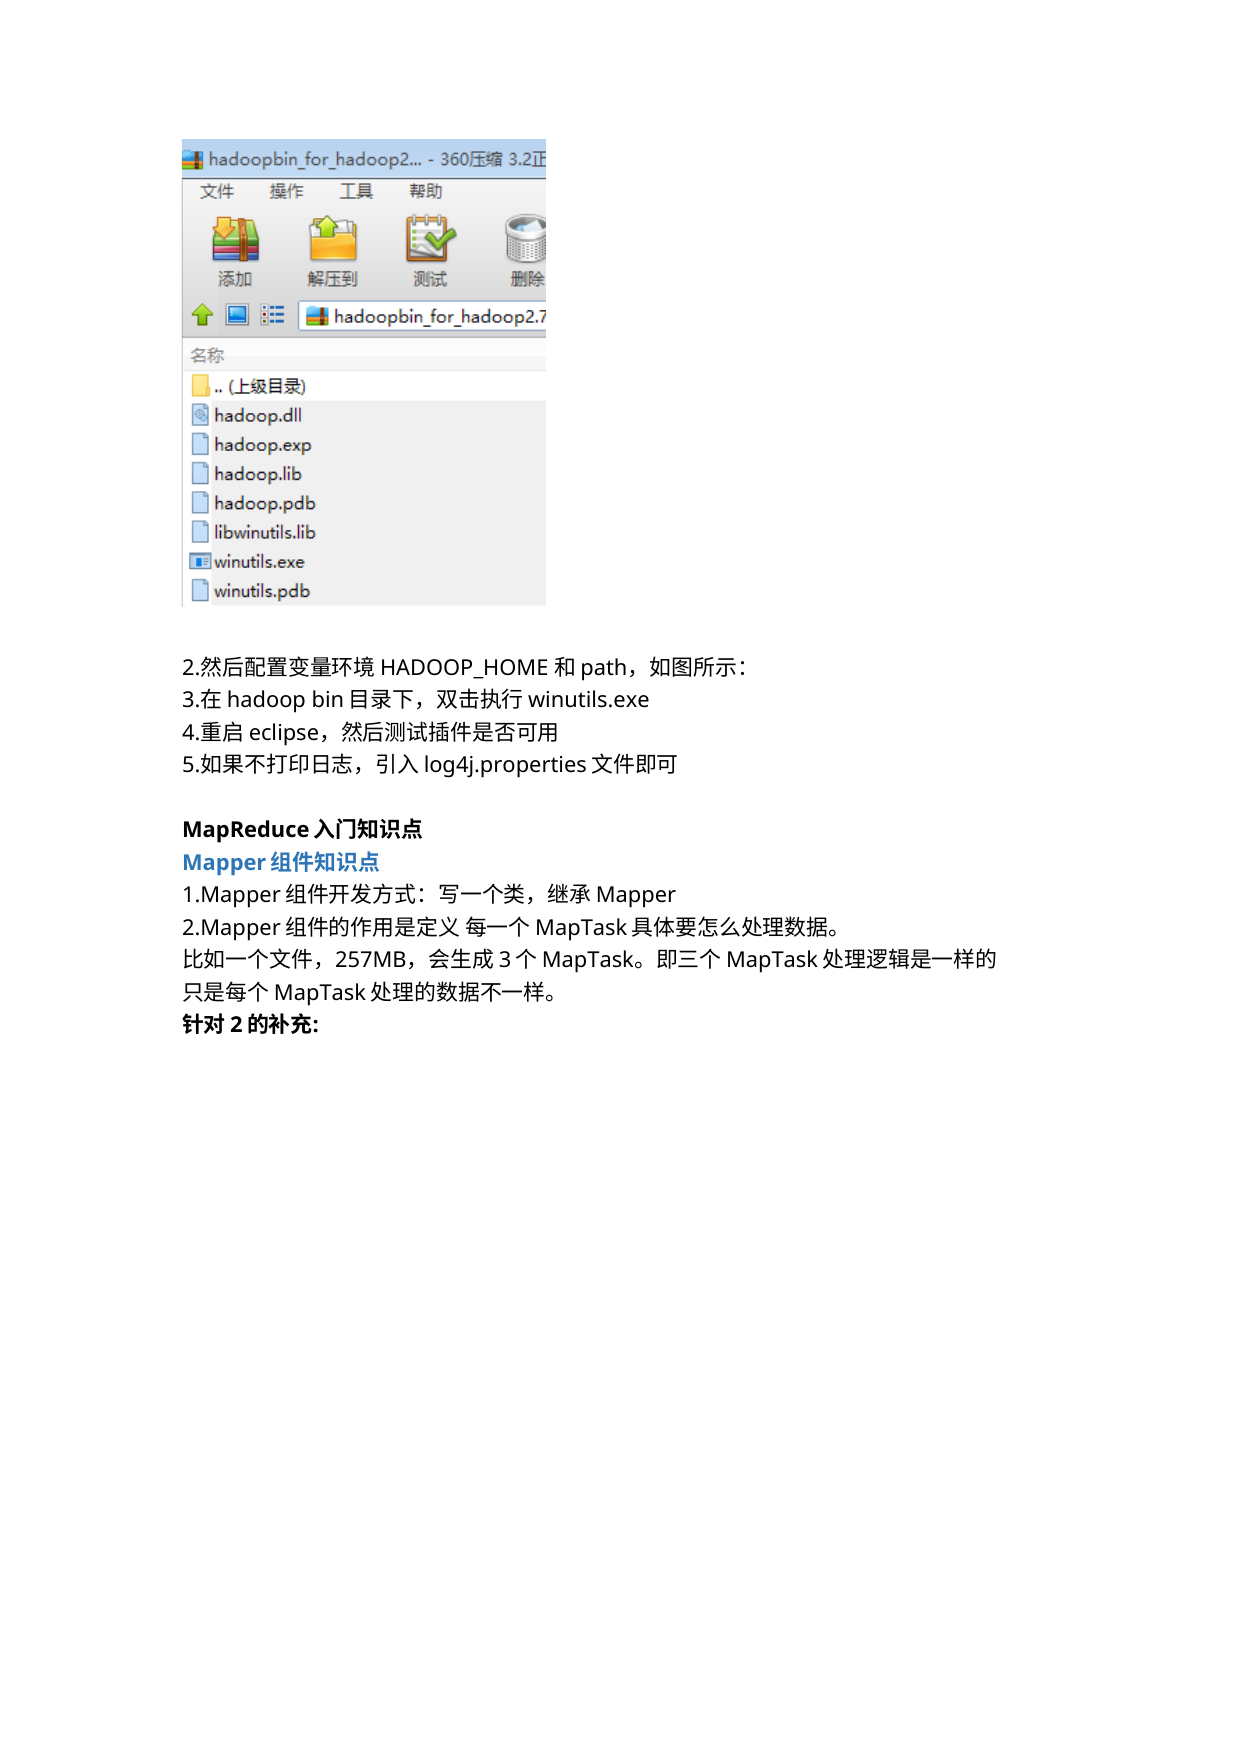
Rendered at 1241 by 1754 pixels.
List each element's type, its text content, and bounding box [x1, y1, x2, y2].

text 1.Mapper组件开发方式：写一个类，继承Mapper [182, 877, 1058, 909]
text MapReduce入门知识点 [182, 812, 1058, 844]
text 3.在hadoop bin目录下，双击执行winutils.exe [182, 682, 1058, 714]
text Mapper组件知识点 [182, 844, 1058, 877]
picture [181, 139, 546, 607]
text 只是每个MapTask处理的数据不一样。 [182, 974, 1058, 1007]
text 针对2的补充: [182, 1007, 1058, 1039]
text 2.然后配置变量环境HADOOP_HOME 和path，如图所示： [182, 649, 1058, 682]
text 比如一个文件，257MB，会生成3个MapTask。即三个MapTask处理逻辑是一样的 [182, 942, 1058, 974]
text 4.重启eclipse，然后测试插件是否可用 [182, 714, 1058, 747]
text 5.如果不打印日志，引入log4j.properties文件即可 [182, 747, 1058, 779]
text 2.Mapper组件的作用是定义 每一个MapTask具体要怎么处理数据。 [182, 909, 1058, 942]
